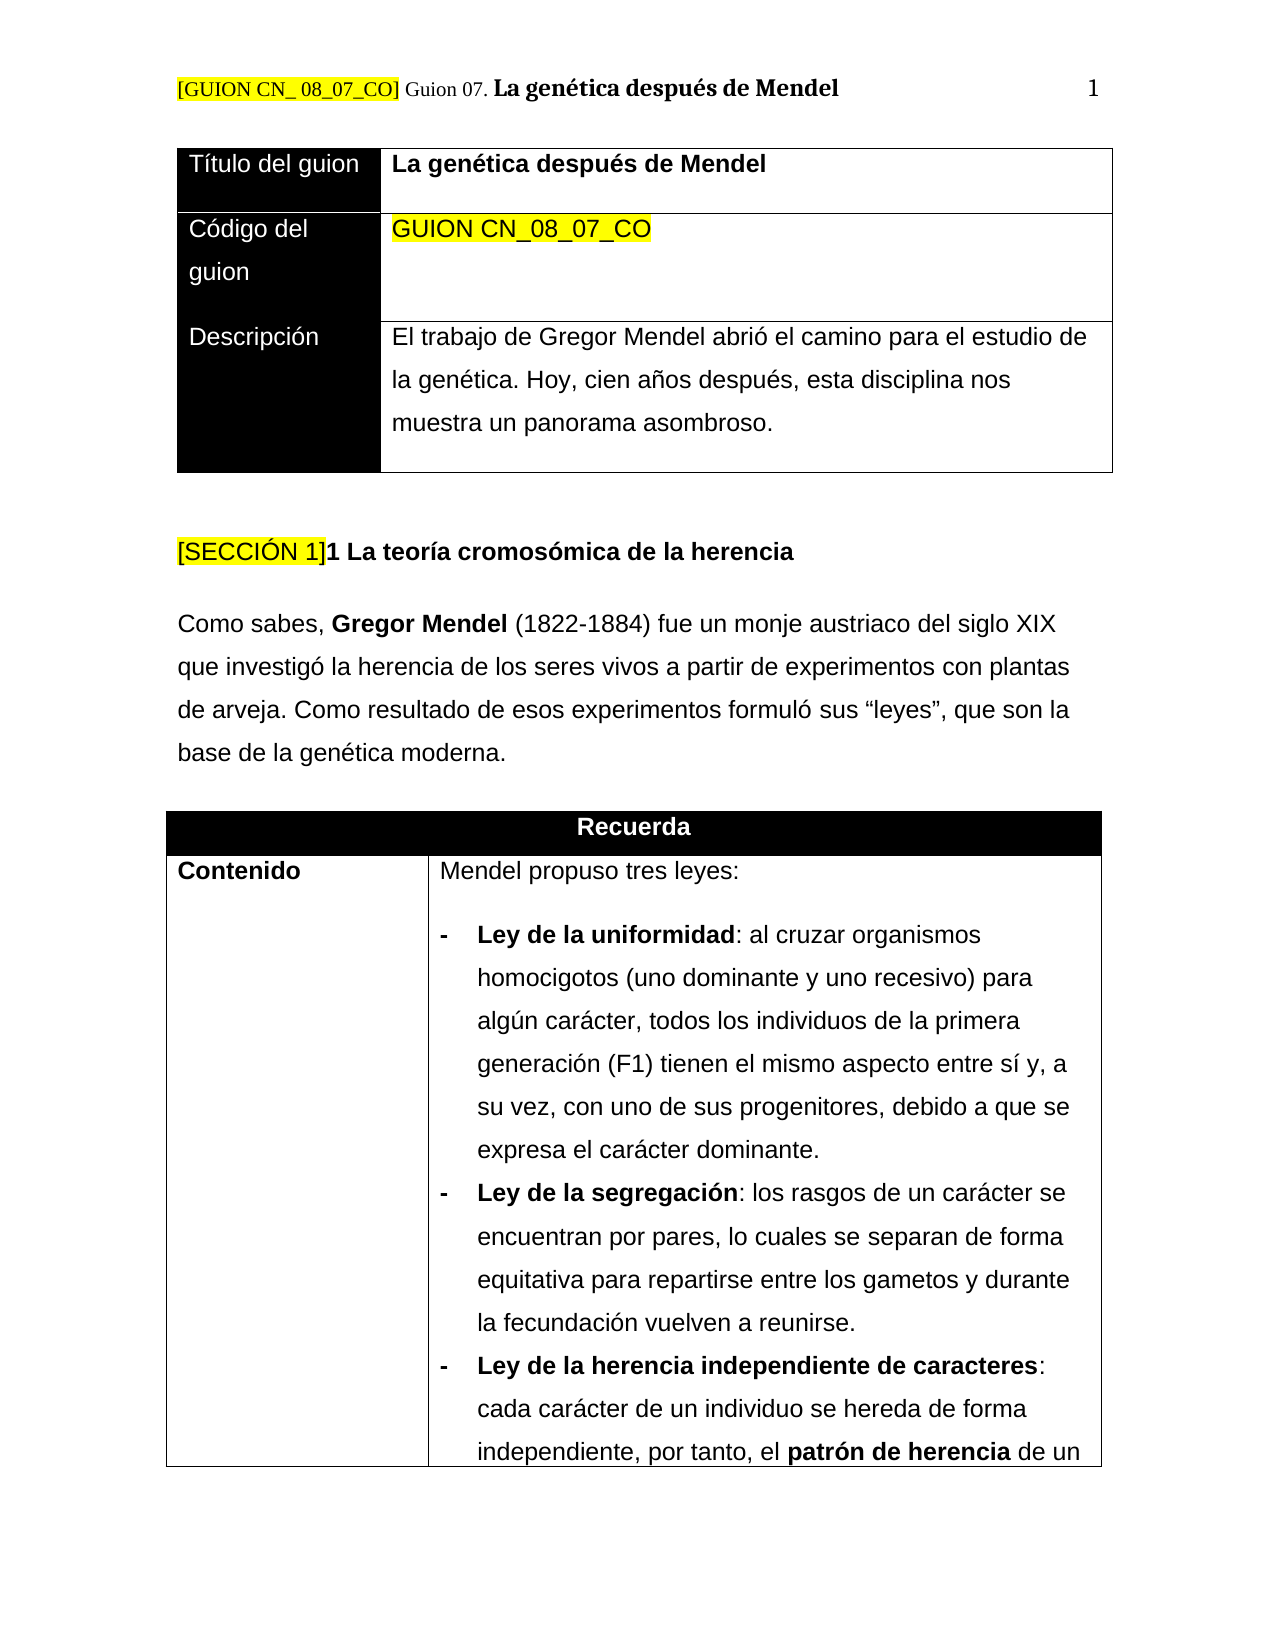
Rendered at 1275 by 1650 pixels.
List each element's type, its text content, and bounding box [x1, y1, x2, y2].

table_header Título del guion [178, 149, 380, 212]
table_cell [429, 856, 1101, 1466]
text Como sabes, Gregor Mendel (1822-1884) fue un monje austriaco del siglo XIX que investigó la herencia de los seres vivos a partir de experimentos con plantas de arveja. Como resultado de esos experimentos formuló sus “leyes”, que son la base de la genética moderna. [177, 609, 1098, 767]
table_cell Contenido [167, 856, 428, 1466]
text [SECCIÓN 1]1 La teoría cromosómica de la herencia [326, 537, 1098, 565]
table_header Recuerda [167, 812, 1101, 855]
table_header La genética después de Mendel [381, 149, 1112, 212]
table_cell Descripción [178, 322, 380, 472]
table_cell El trabajo de Gregor Mendel abrió el camino para el estudio de la genética. Hoy, cien años después, esta disciplina nos muestra un panorama asombroso. [381, 322, 1112, 472]
table_cell Código del guion [178, 214, 380, 321]
table_cell GUION CN_08_07_CO [381, 214, 1112, 321]
